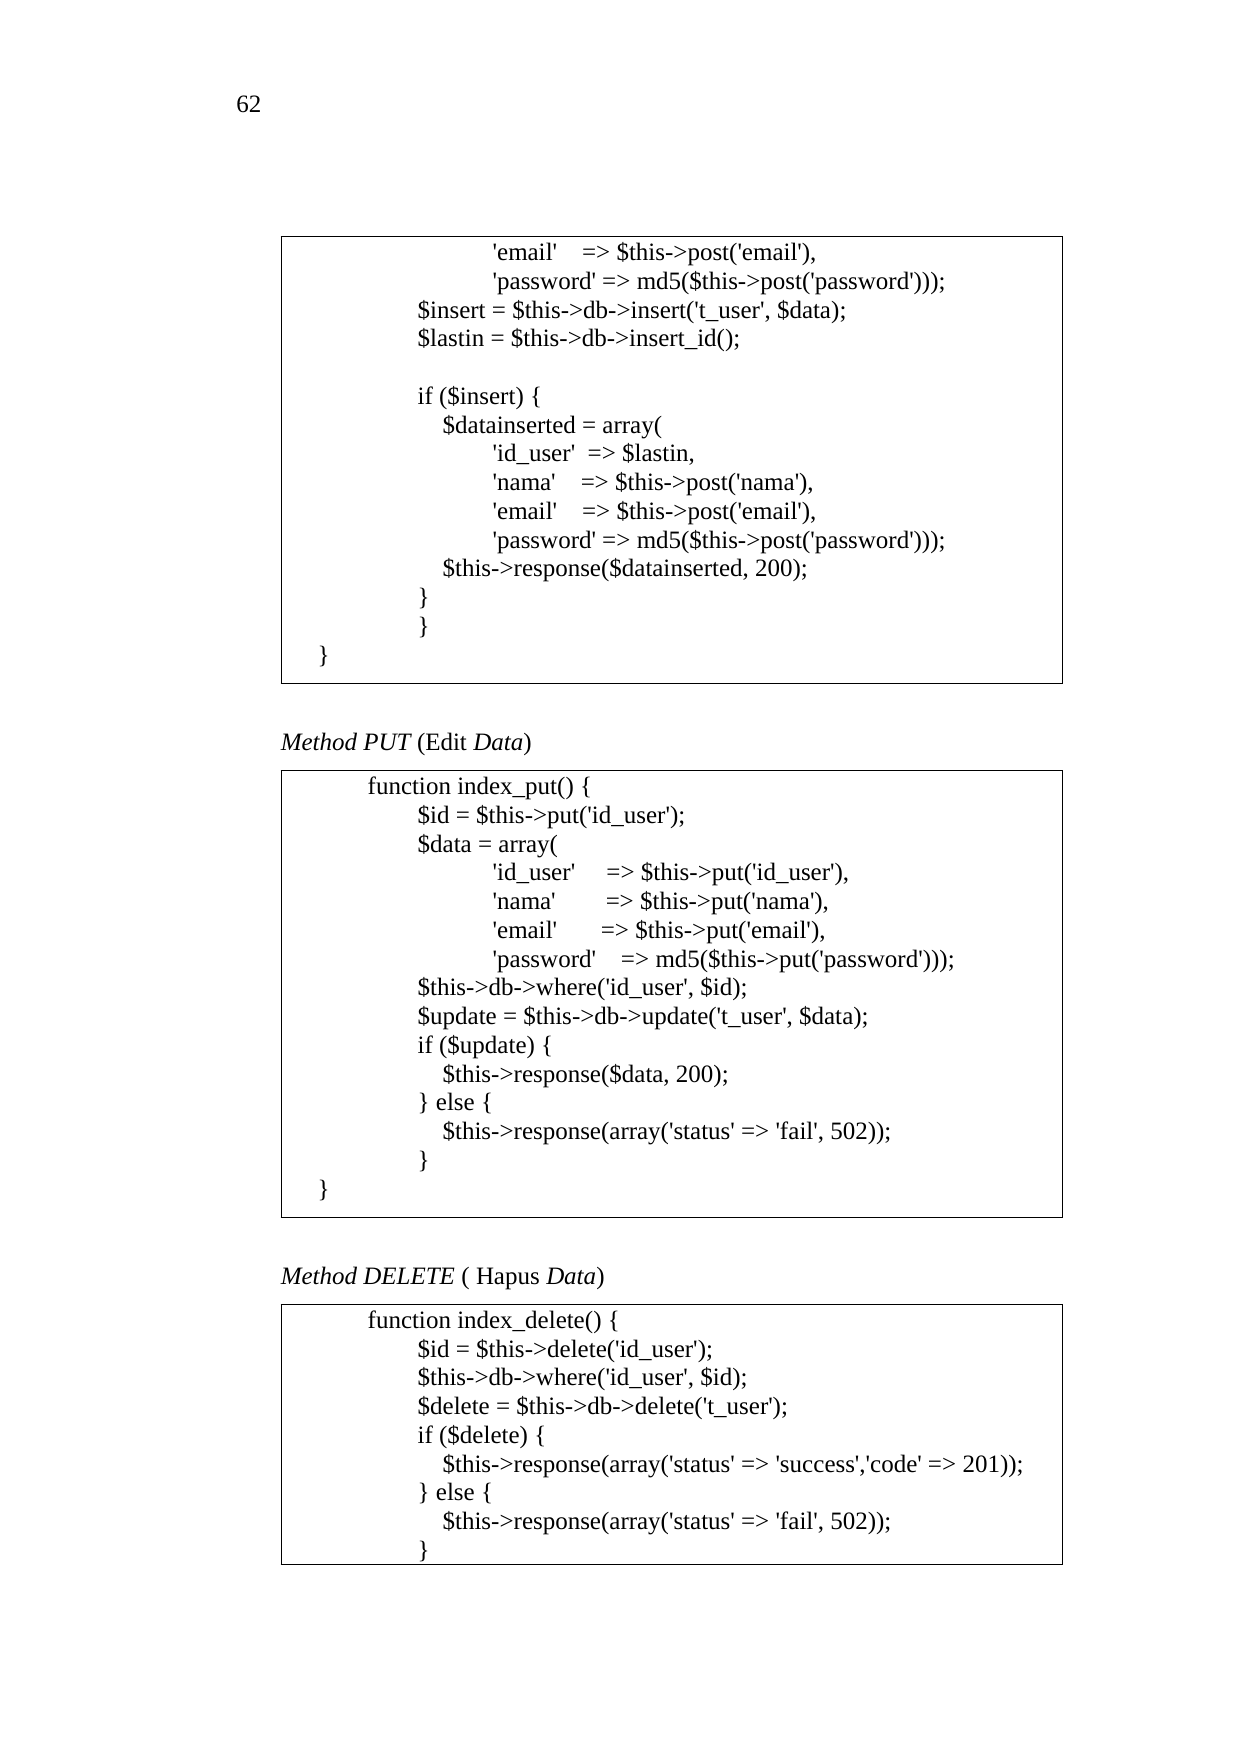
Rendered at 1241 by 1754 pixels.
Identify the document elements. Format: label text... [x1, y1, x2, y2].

table_header function index_put() { $id = $this->put('id_user'); $data = array( 'id_user' => $this->put('id_user'), 'nama' => $this->put('nama'), 'email' => $this->put('email'), 'password' => md5($this->put('password'))); $this->db->where('id_user', $id); $update = $this->db->update('t_user', $data); if ($update) { $this->response($data, 200); } else { $this->response(array('status' => 'fail', 502)); } } [282, 771, 1062, 1217]
list Method PUT (Edit Data) [281, 727, 1063, 756]
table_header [282, 237, 1062, 683]
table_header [282, 1305, 1062, 1564]
list Method DELETE ( Hapus Data) [281, 1261, 1063, 1289]
